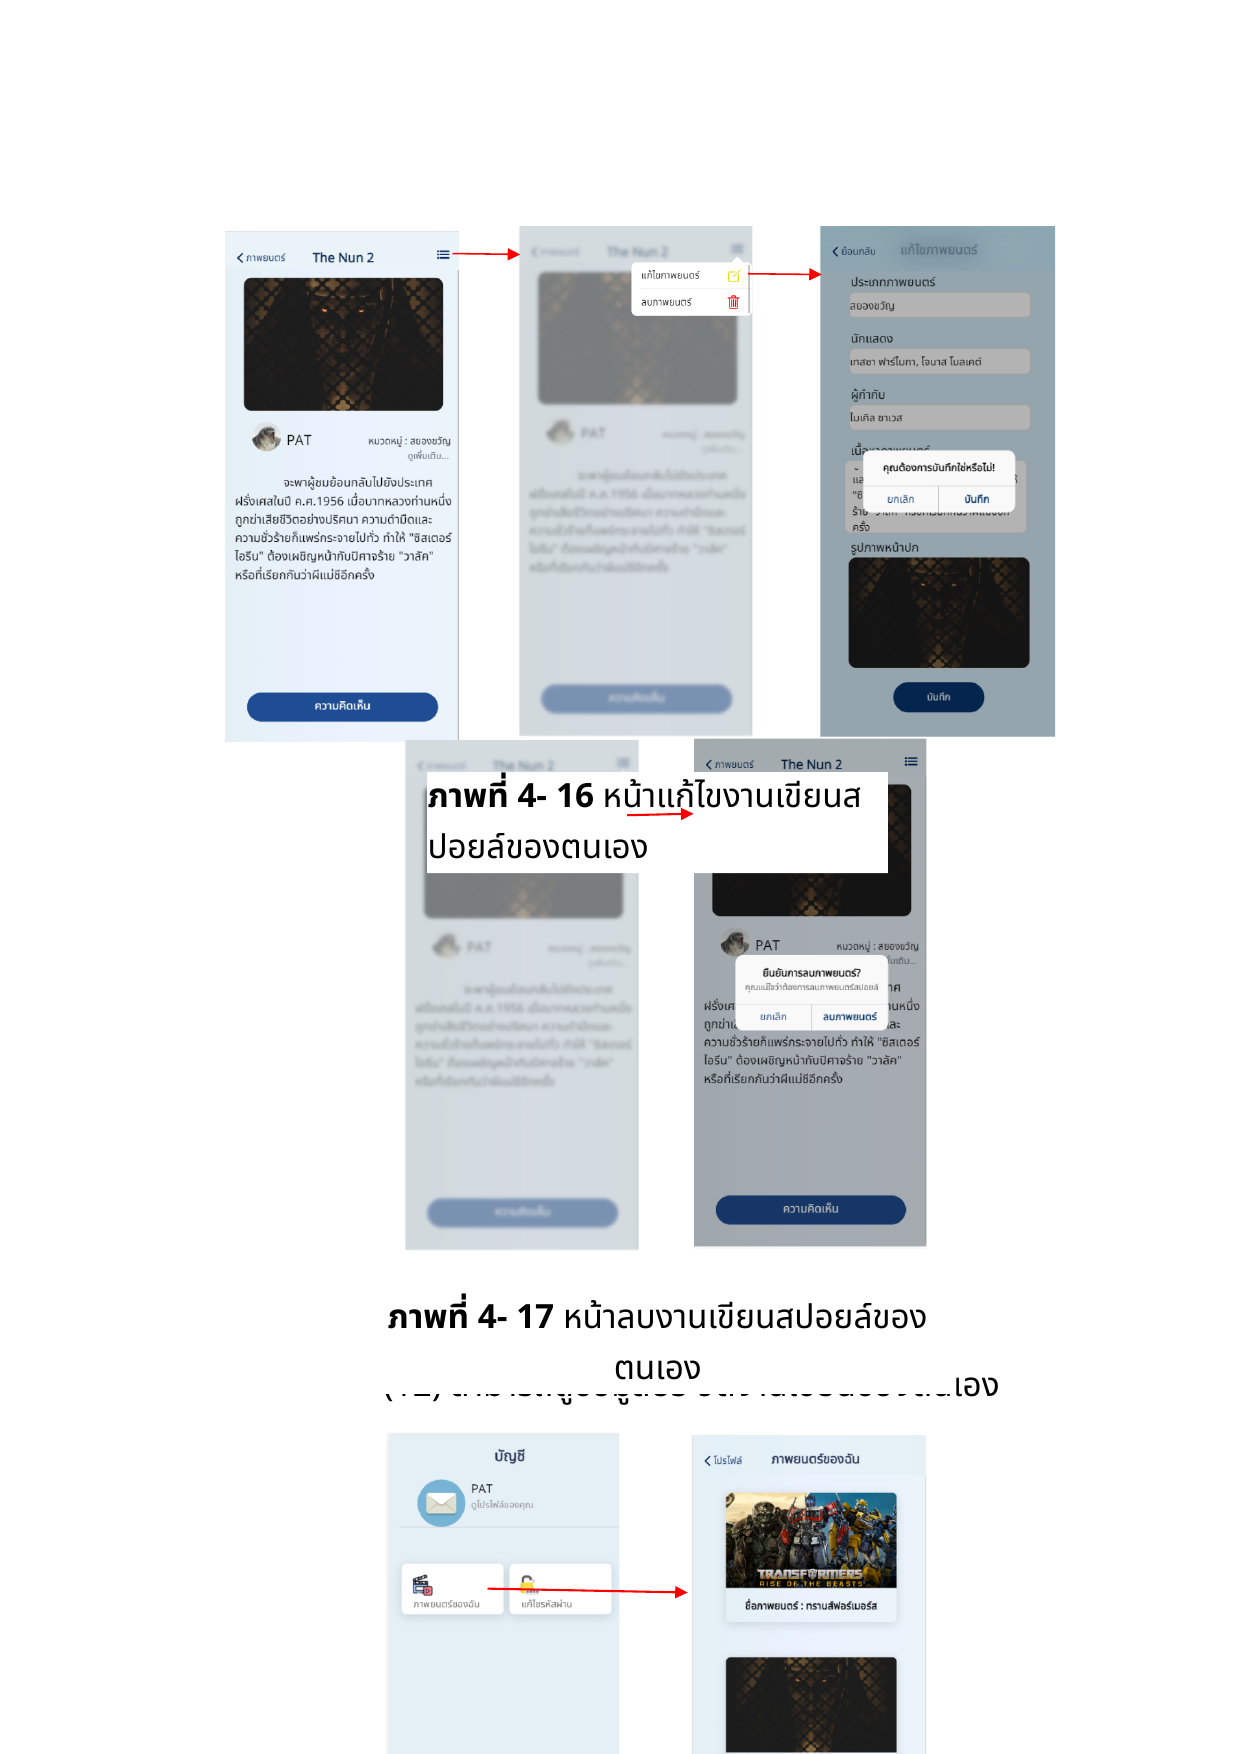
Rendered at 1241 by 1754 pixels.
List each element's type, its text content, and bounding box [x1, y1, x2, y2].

picture [518, 226, 753, 737]
picture [691, 1435, 927, 1754]
picture [225, 231, 639, 1251]
picture [385, 1432, 620, 1754]
picture [820, 226, 1056, 737]
text (12) สามารถดูข้อมูลประวัติงานเขียนของตนเอง [300, 1360, 450, 1411]
picture [693, 738, 927, 1249]
text (12) สามารถดูข้อมูลประวัติงานเขียนของตนเอง [957, 1360, 1090, 1411]
